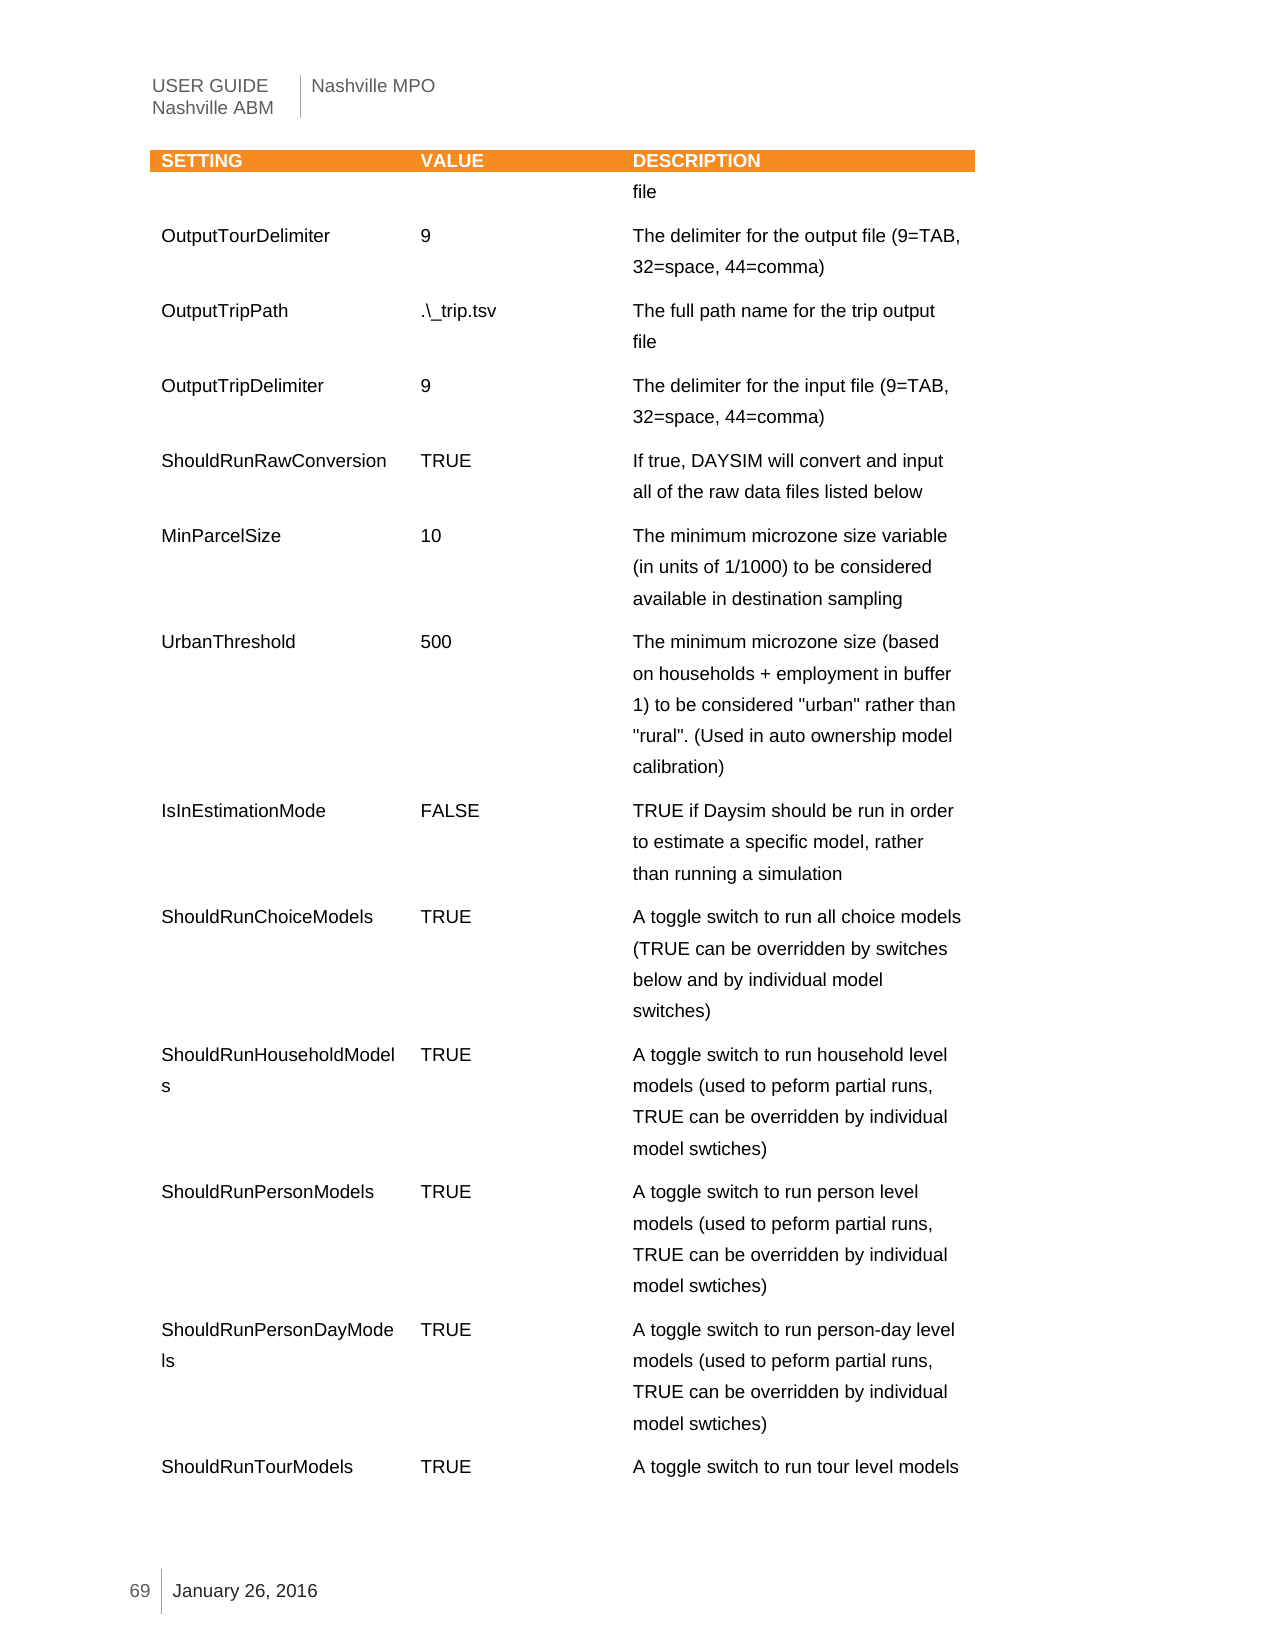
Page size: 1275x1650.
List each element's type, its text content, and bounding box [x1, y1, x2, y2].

table_header Description [621, 150, 975, 172]
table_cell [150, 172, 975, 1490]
table_header Value [409, 150, 621, 172]
table_header Setting [150, 150, 409, 172]
